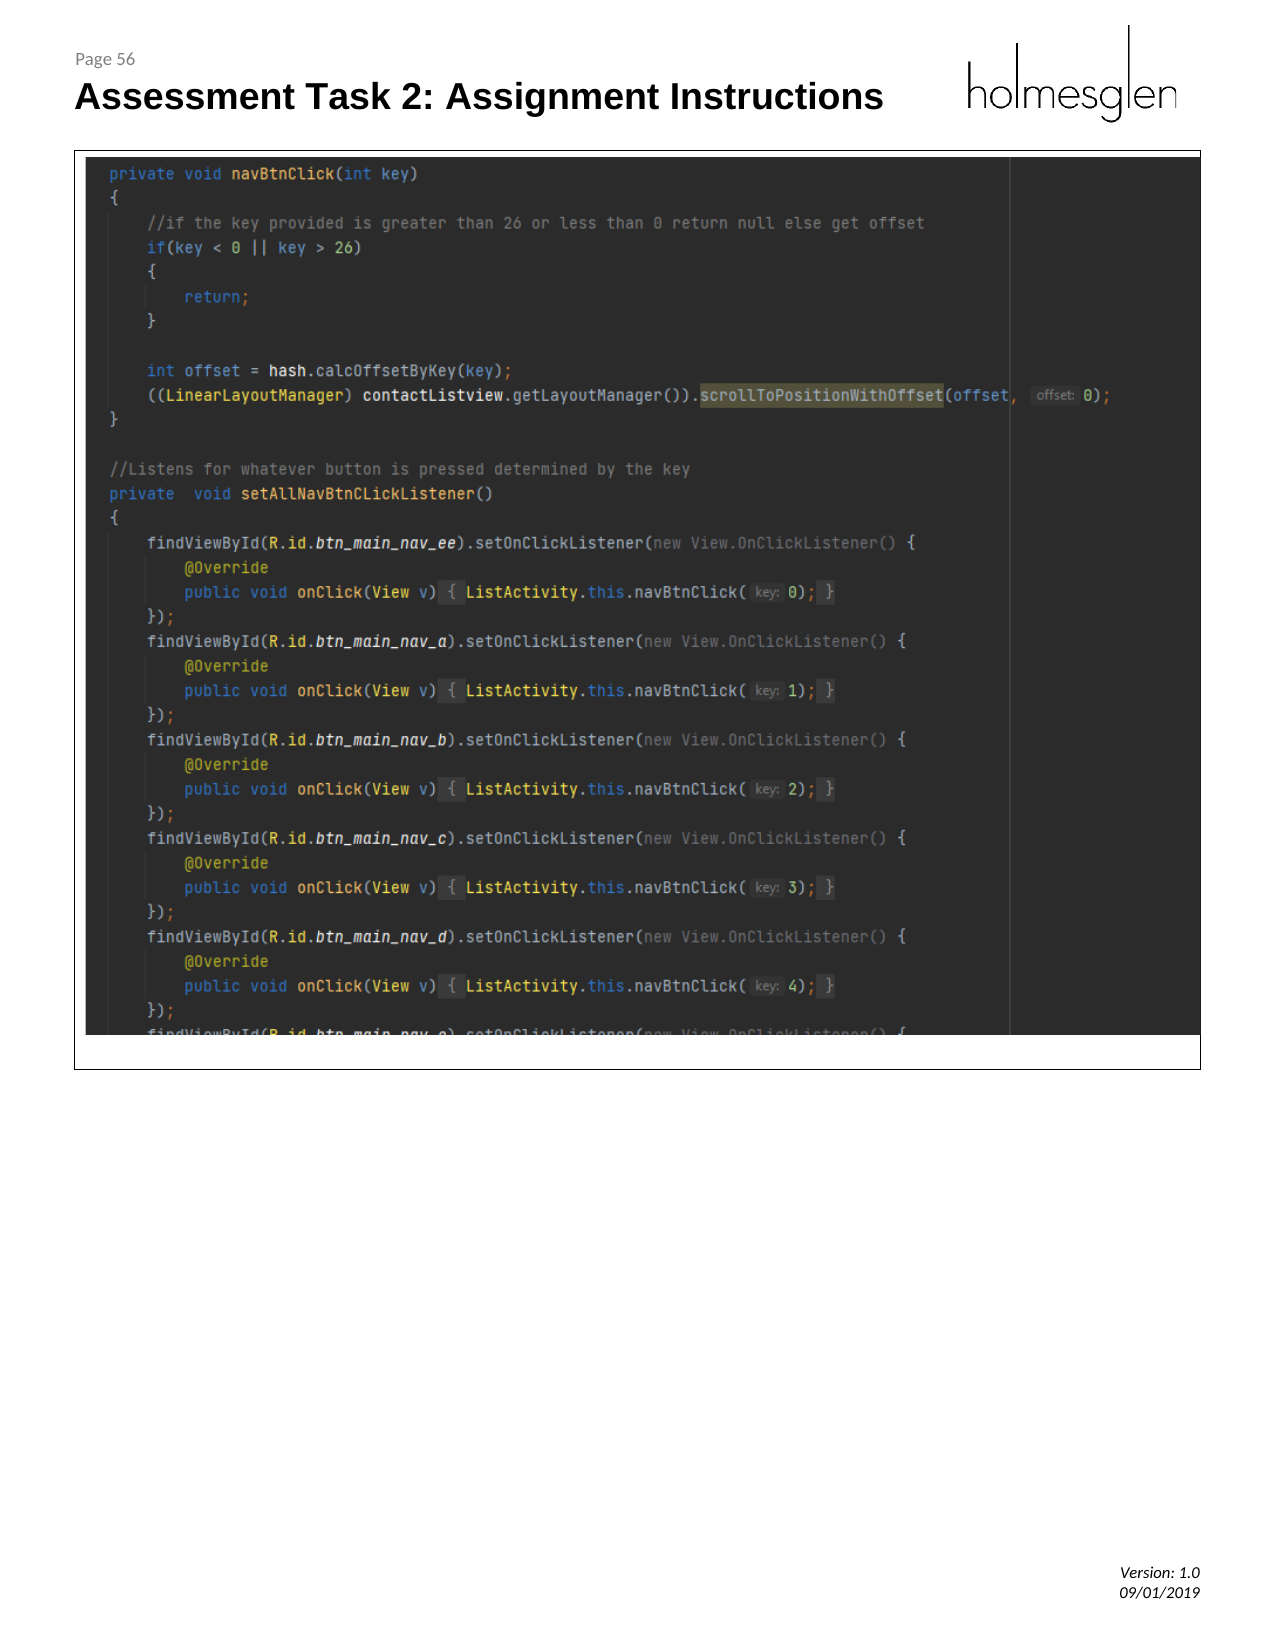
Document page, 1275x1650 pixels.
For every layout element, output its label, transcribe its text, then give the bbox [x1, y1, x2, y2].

picture [948, 25, 1177, 143]
picture [85, 157, 1201, 1035]
table_cell /* Confirm and screenshot code samples */ Comment the code [75, 151, 1200, 1069]
